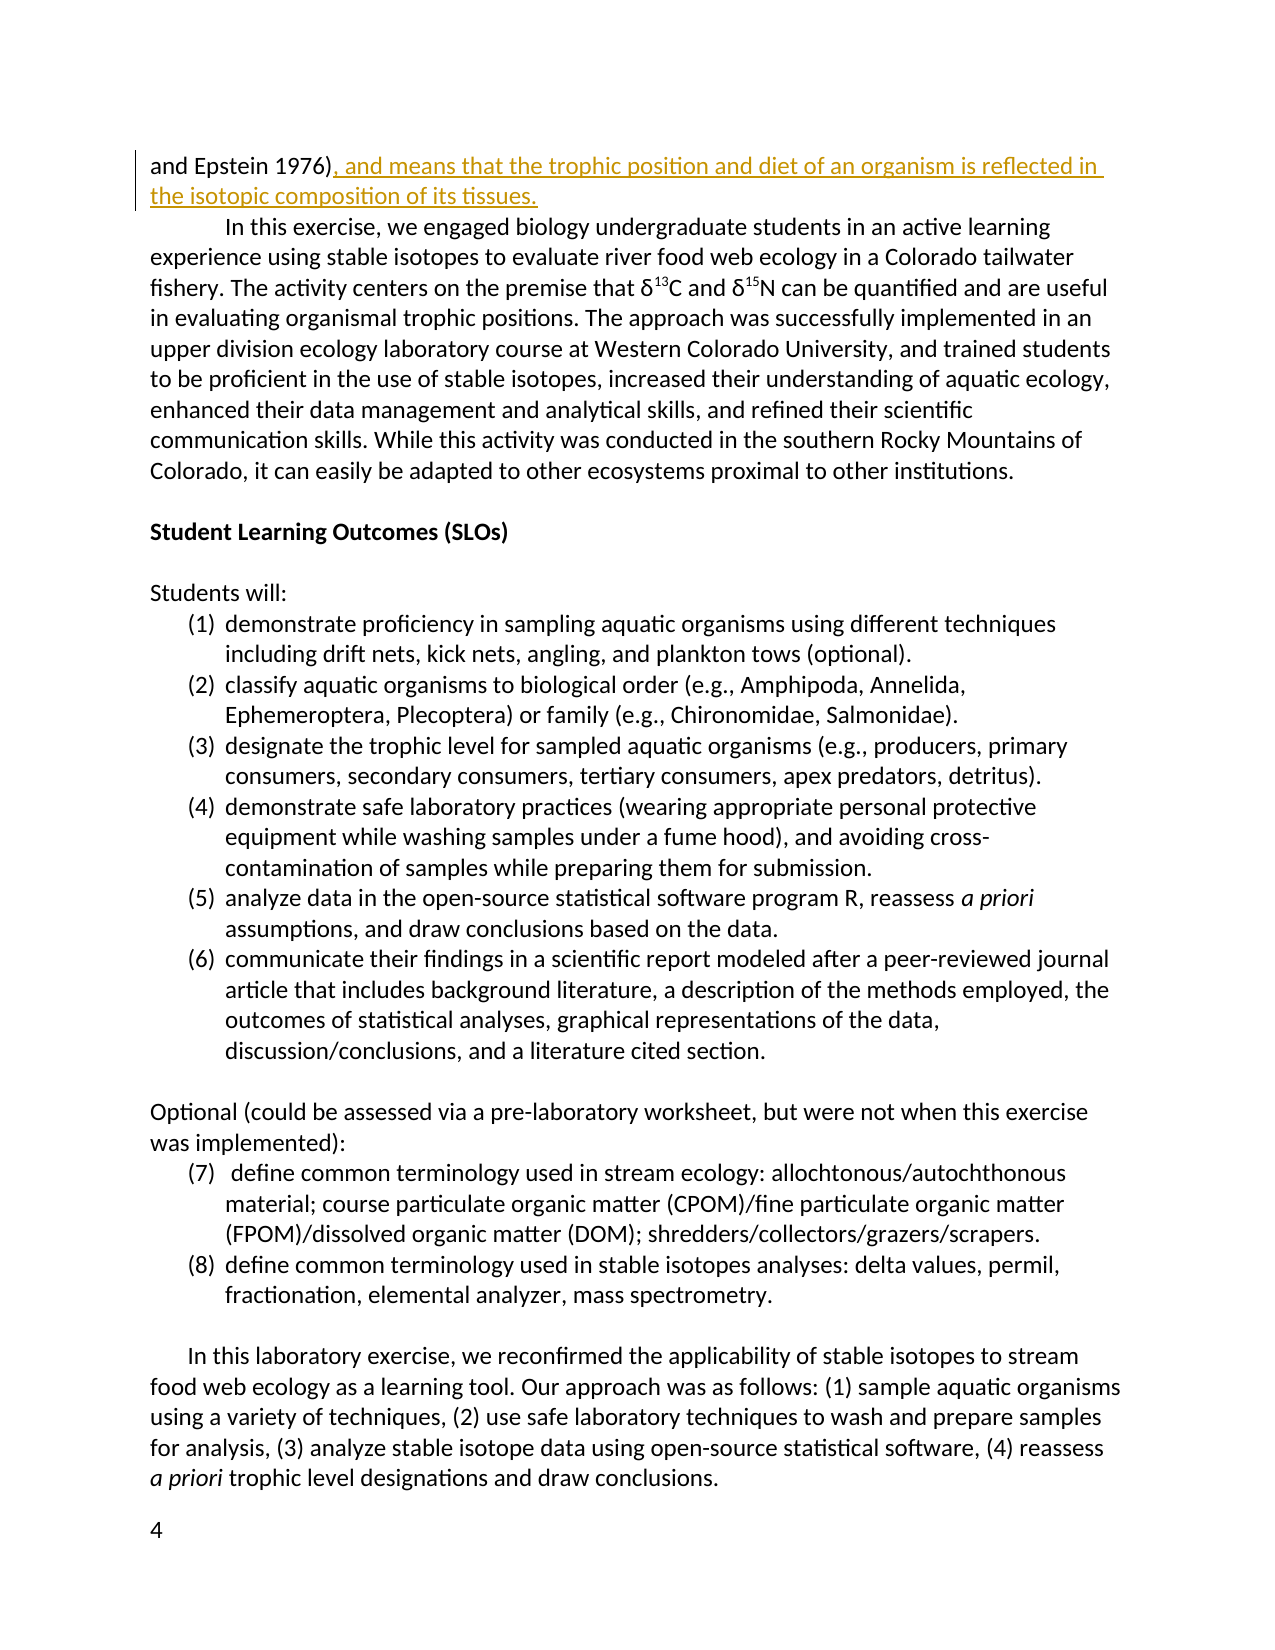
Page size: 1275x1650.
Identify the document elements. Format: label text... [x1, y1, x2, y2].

text Students will: [150, 577, 1125, 608]
text Optional (could be assessed via a pre-laboratory worksheet, but were not when this exercise was implemented): [150, 1096, 1125, 1157]
list analyze data in the open-source statistical software program R, reassess a priori assumptions, and draw conclusions based on the data. [187, 882, 1125, 943]
list demonstrate proficiency in sampling aquatic organisms using different techniques including drift nets, kick nets, angling, and plankton tows (optional). [187, 608, 1125, 669]
text In this exercise, we engaged biology undergraduate students in an active learning experience using stable isotopes to evaluate river food web ecology in a Colorado tailwater fishery. The activity centers on the premise that δ13C and δ15N can be quantified and are useful in evaluating organismal trophic positions. The approach was successfully implemented in an upper division ecology laboratory course at Western Colorado University, and trained students to be proficient in the use of stable isotopes, increased their understanding of aquatic ecology, enhanced their data management and analytical skills, and refined their scientific communication skills. While this activity was conducted in the southern Rocky Mountains of Colorado, it can easily be adapted to other ecosystems proximal to other institutions. [150, 211, 1125, 486]
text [150, 150, 1125, 211]
list define common terminology used in stable isotopes analyses: delta values, permil, fractionation, elemental analyzer, mass spectrometry. [187, 1249, 1125, 1310]
list demonstrate safe laboratory practices (wearing appropriate personal protective equipment while washing samples under a fume hood), and avoiding cross-contamination of samples while preparing them for submission. [187, 791, 1125, 882]
list define common terminology used in stream ecology: allochtonous/autochthonous material; course particulate organic matter (CPOM)/fine particulate organic matter (FPOM)/dissolved organic matter (DOM); shredders/collectors/grazers/scrapers. [187, 1157, 1125, 1249]
text Student Learning Outcomes (SLOs) [150, 516, 1125, 547]
list classify aquatic organisms to biological order (e.g., Amphipoda, Annelida, Ephemeroptera, Plecoptera) or family (e.g., Chironomidae, Salmonidae). [187, 669, 1125, 730]
list designate the trophic level for sampled aquatic organisms (e.g., producers, primary consumers, secondary consumers, tertiary consumers, apex predators, detritus). [187, 730, 1125, 791]
list communicate their findings in a scientific report modeled after a peer-reviewed journal article that includes background literature, a description of the methods employed, the outcomes of statistical analyses, graphical representations of the data, discussion/conclusions, and a literature cited section. [187, 943, 1125, 1066]
text In this laboratory exercise, we reconfirmed the applicability of stable isotopes to stream food web ecology as a learning tool. Our approach was as follows: (1) sample aquatic organisms using a variety of techniques, (2) use safe laboratory techniques to wash and prepare samples for analysis, (3) analyze stable isotope data using open-source statistical software, (4) reassess a priori trophic level designations and draw conclusions. [150, 1340, 1125, 1493]
